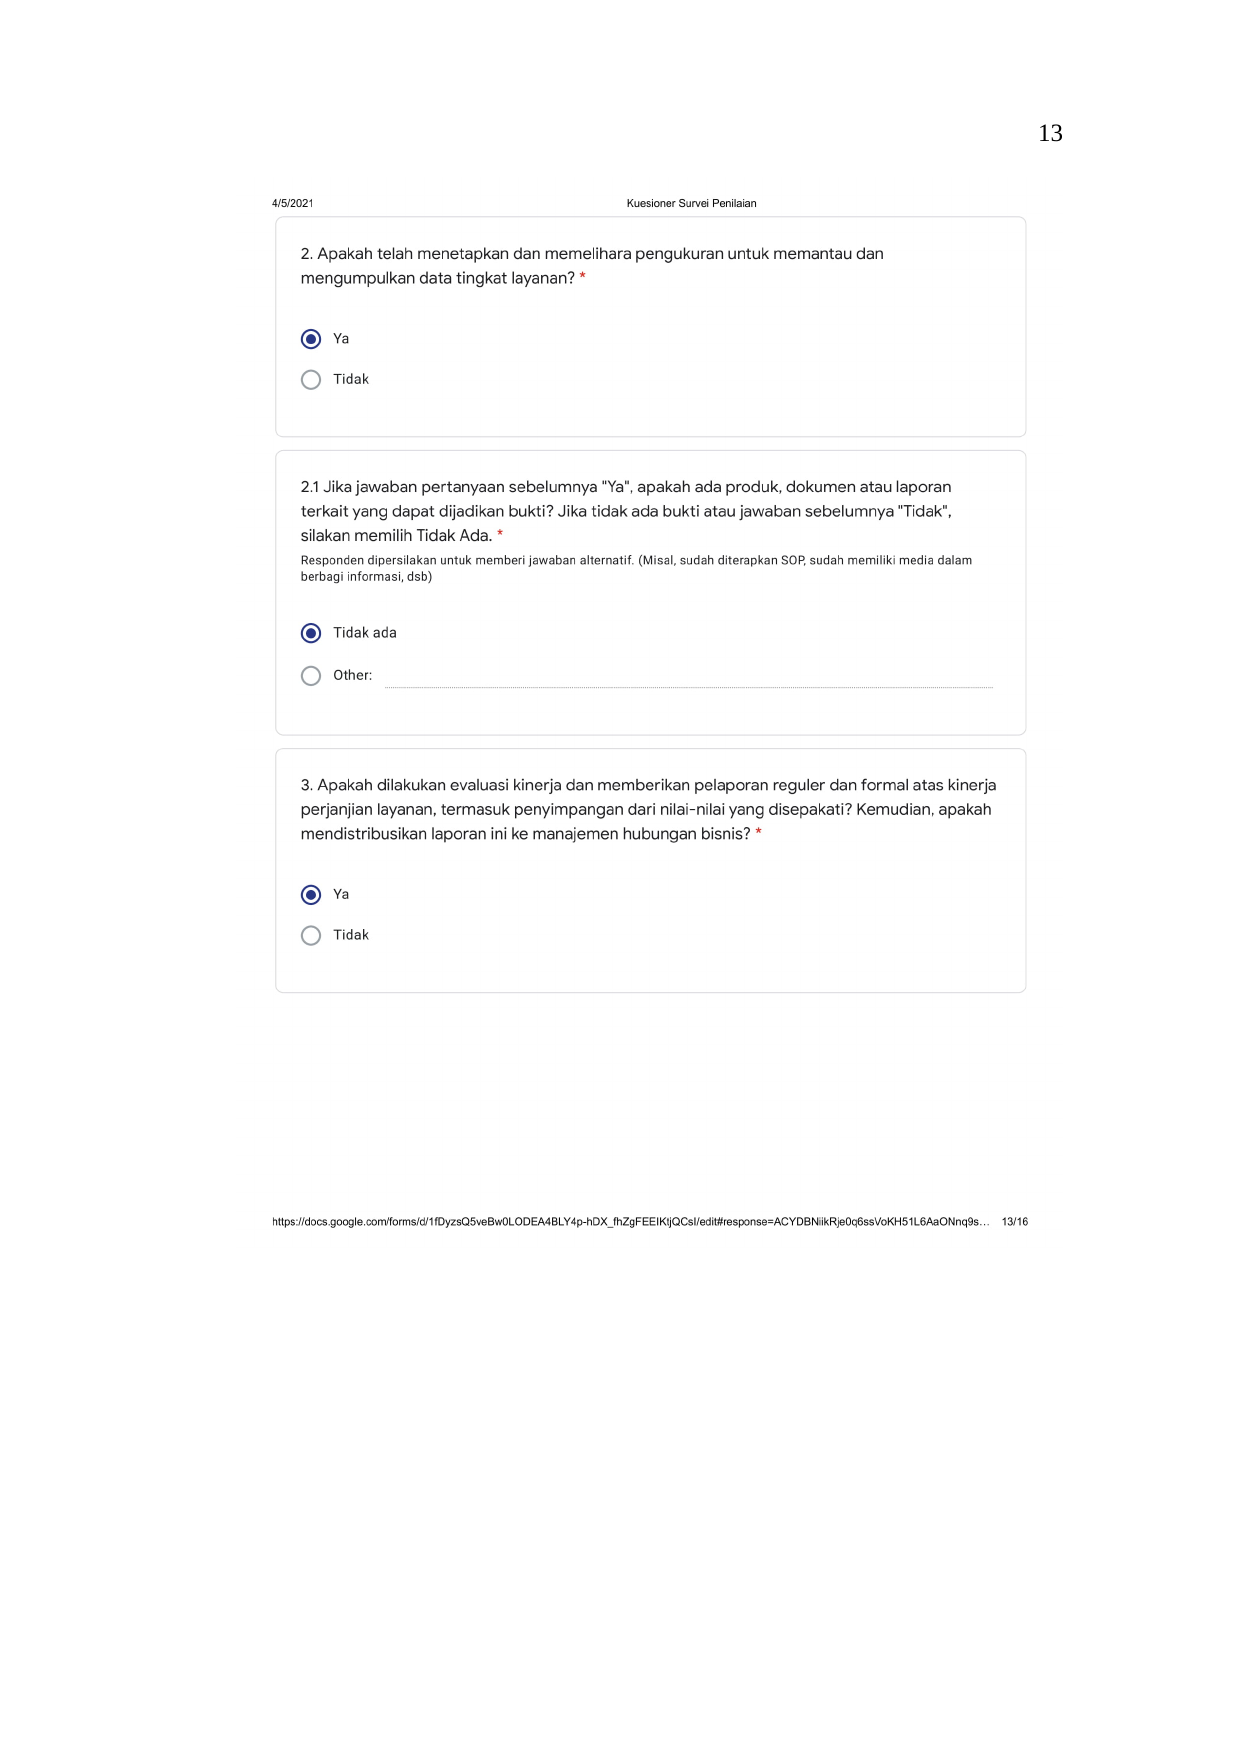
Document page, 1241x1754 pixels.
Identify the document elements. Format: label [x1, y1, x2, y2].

picture [236, 177, 1064, 1248]
